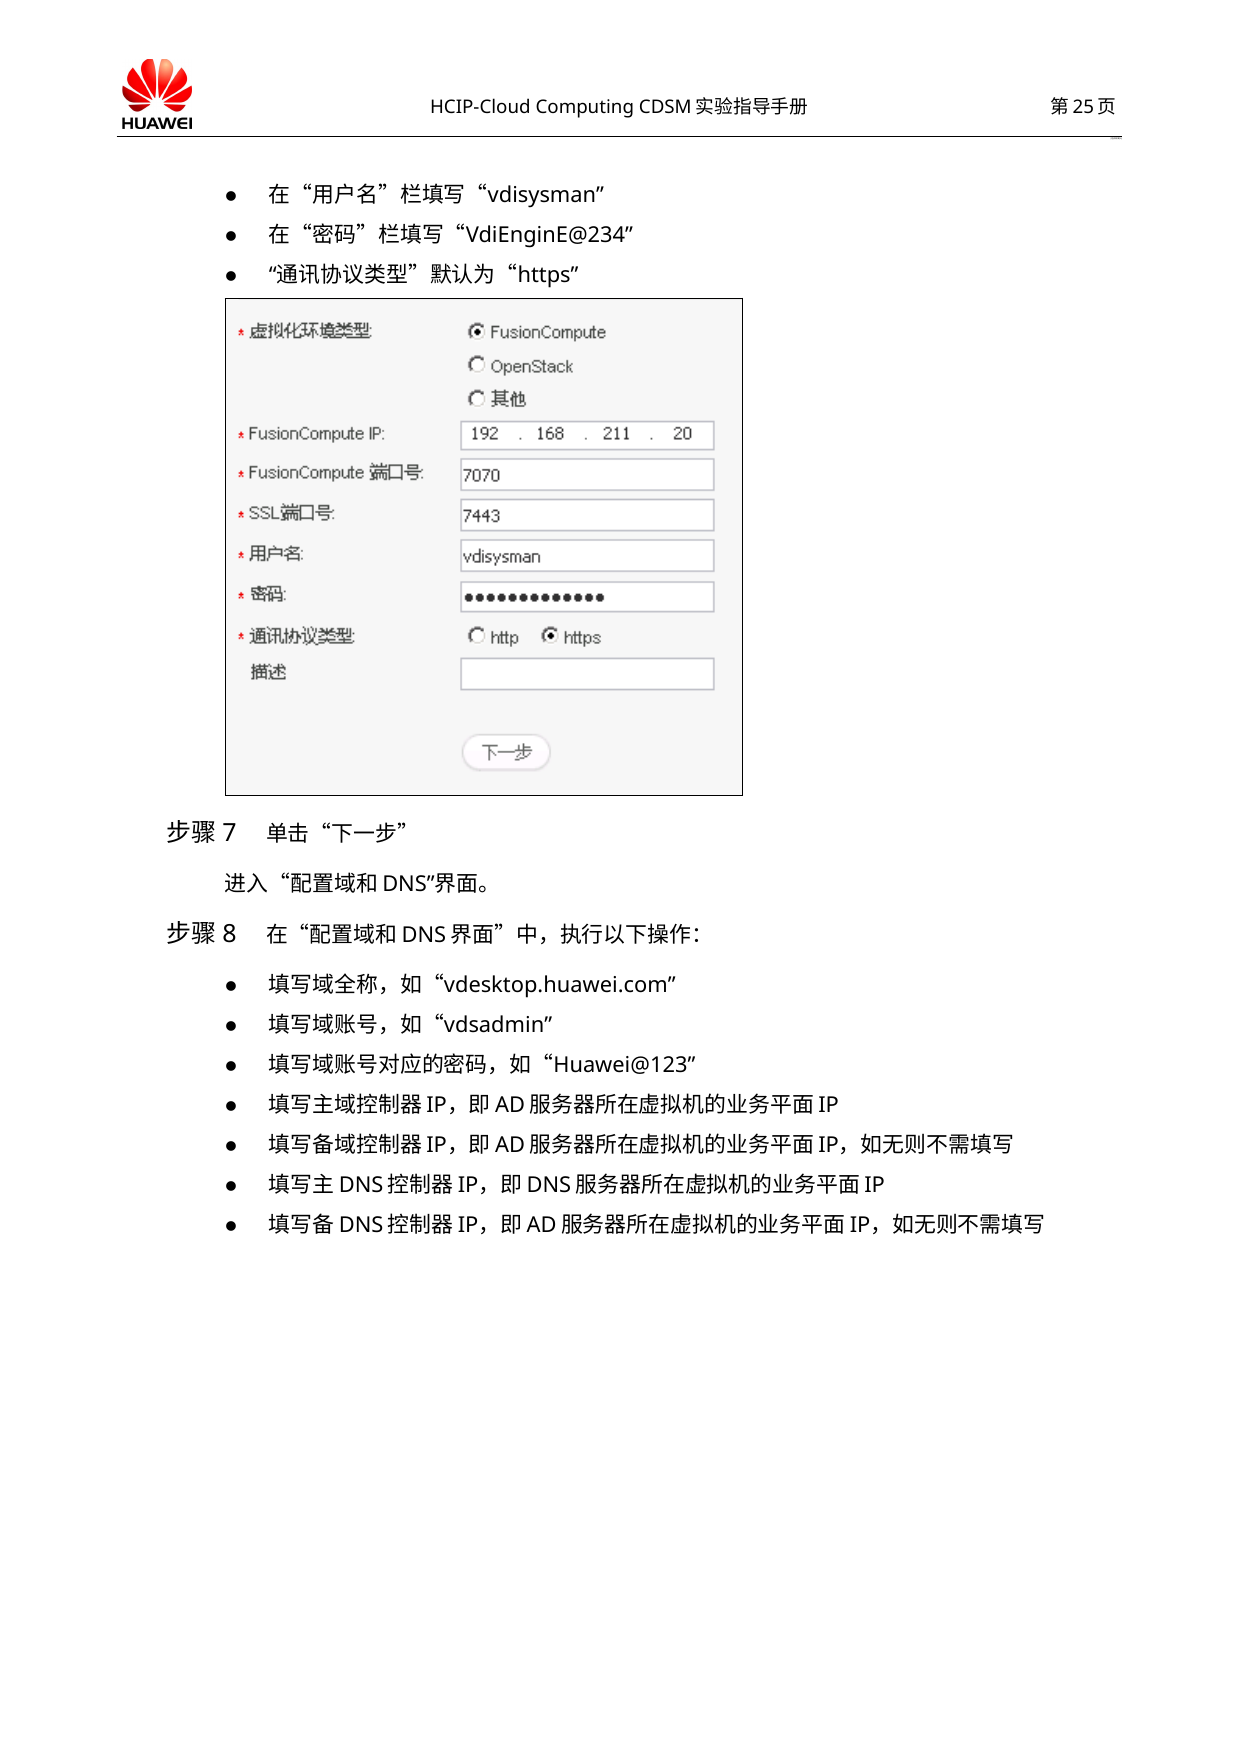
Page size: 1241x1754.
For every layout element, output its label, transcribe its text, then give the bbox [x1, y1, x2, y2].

text 填写主DNS控制器IP，即DNS服务器所在虚拟机的业务平面IP [224, 1167, 1122, 1199]
text 在“密码”栏填写“VdiEnginE@234” [224, 217, 1122, 249]
text “通讯协议类型”默认为“https” [224, 257, 1122, 289]
text 填写域全称，如“vdesktop.huawei.com” [224, 967, 1122, 999]
text 填写备域控制器IP，即AD服务器所在虚拟机的业务平面IP，如无则不需填写 [224, 1127, 1122, 1159]
text 填写主域控制器IP，即AD服务器所在虚拟机的业务平面IP [224, 1087, 1122, 1119]
text 填写域账号，如“vdsadmin” [224, 1007, 1122, 1039]
text 填写备DNS控制器IP，即AD服务器所在虚拟机的业务平面IP，如无则不需填写 [224, 1207, 1122, 1239]
picture [122, 59, 192, 129]
text 进入“配置域和DNS”界面。 [224, 866, 1122, 897]
picture [226, 299, 742, 795]
text 在“用户名”栏填写“vdisysman” [224, 177, 1122, 209]
text 填写域账号对应的密码，如“Huawei@123” [224, 1047, 1122, 1079]
text 在“配置域和DNS界面”中，执行以下操作： [236, 914, 1122, 950]
text 单击“下一步” [236, 813, 1122, 849]
